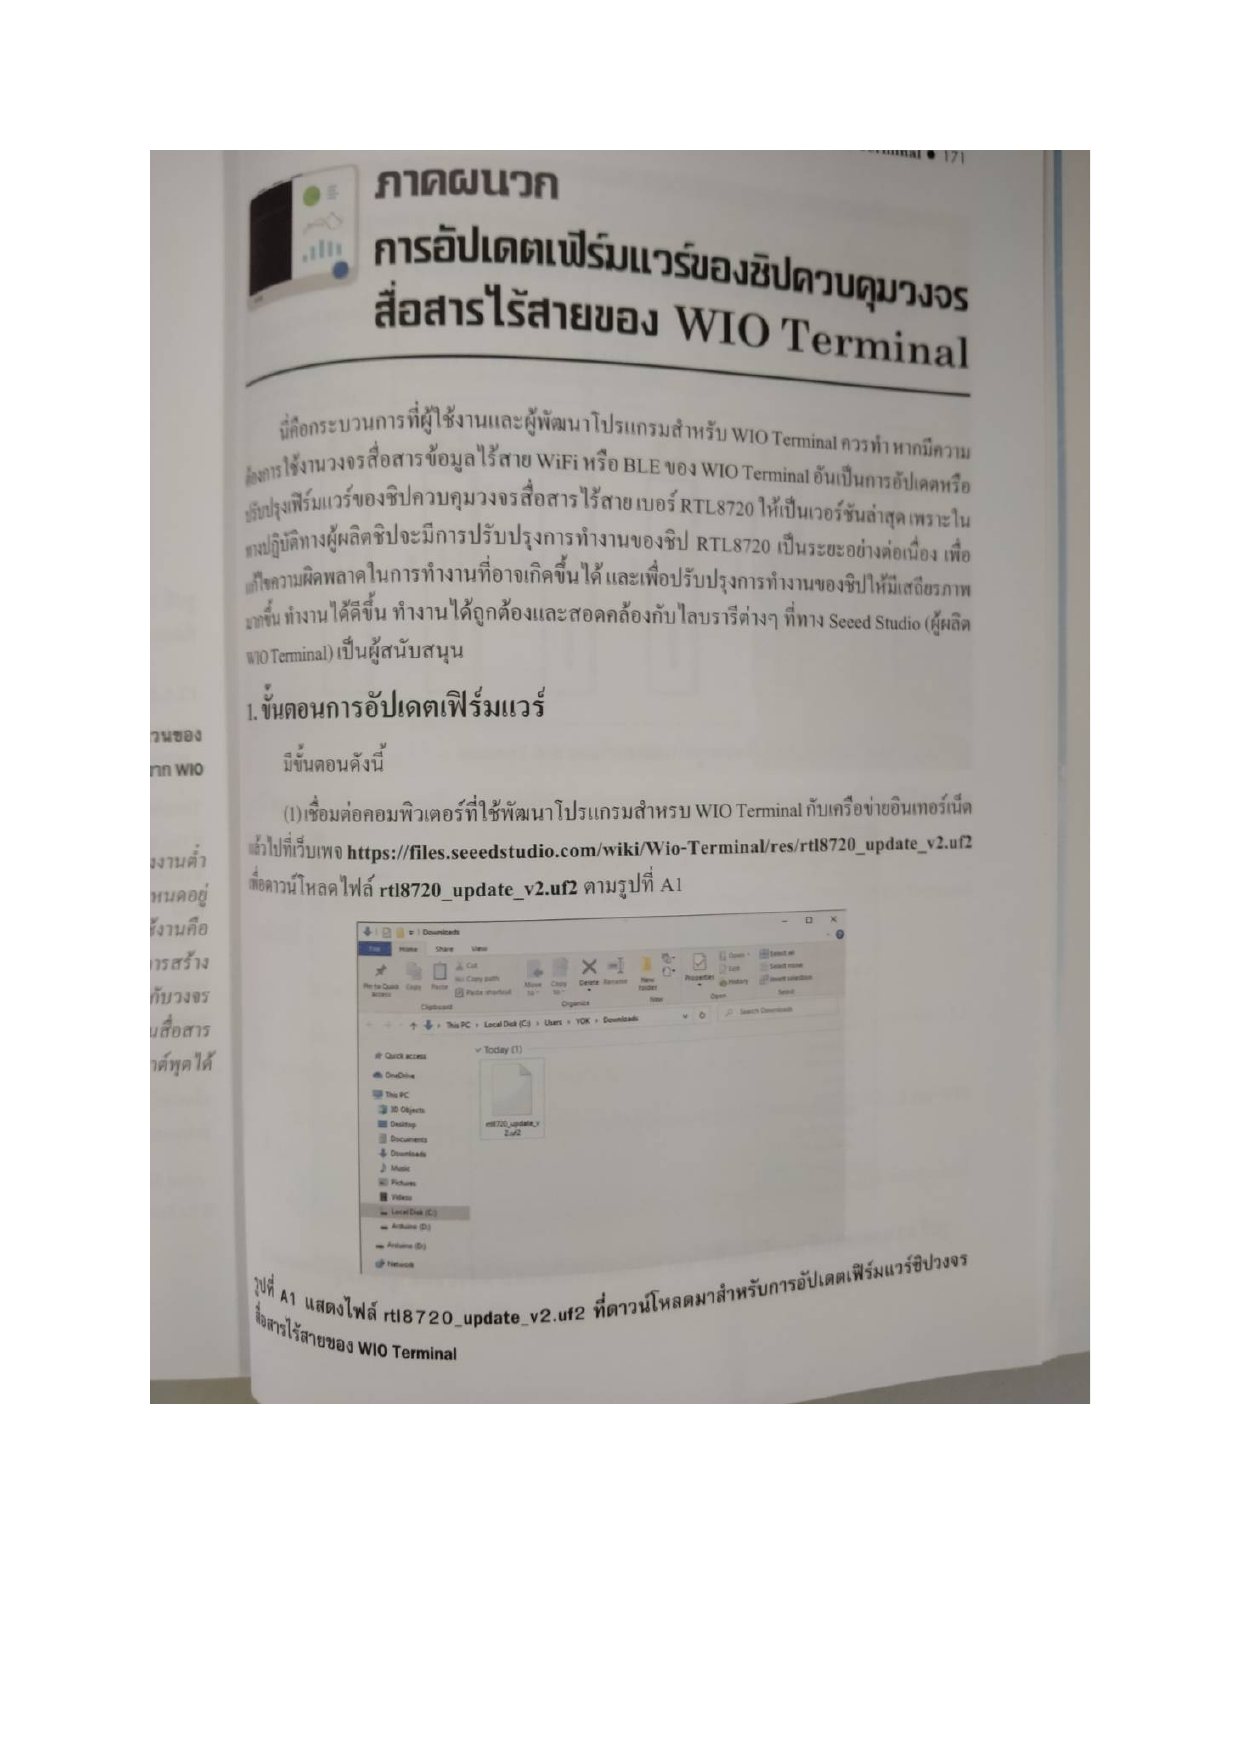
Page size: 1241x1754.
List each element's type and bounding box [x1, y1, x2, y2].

picture [150, 150, 1091, 1404]
